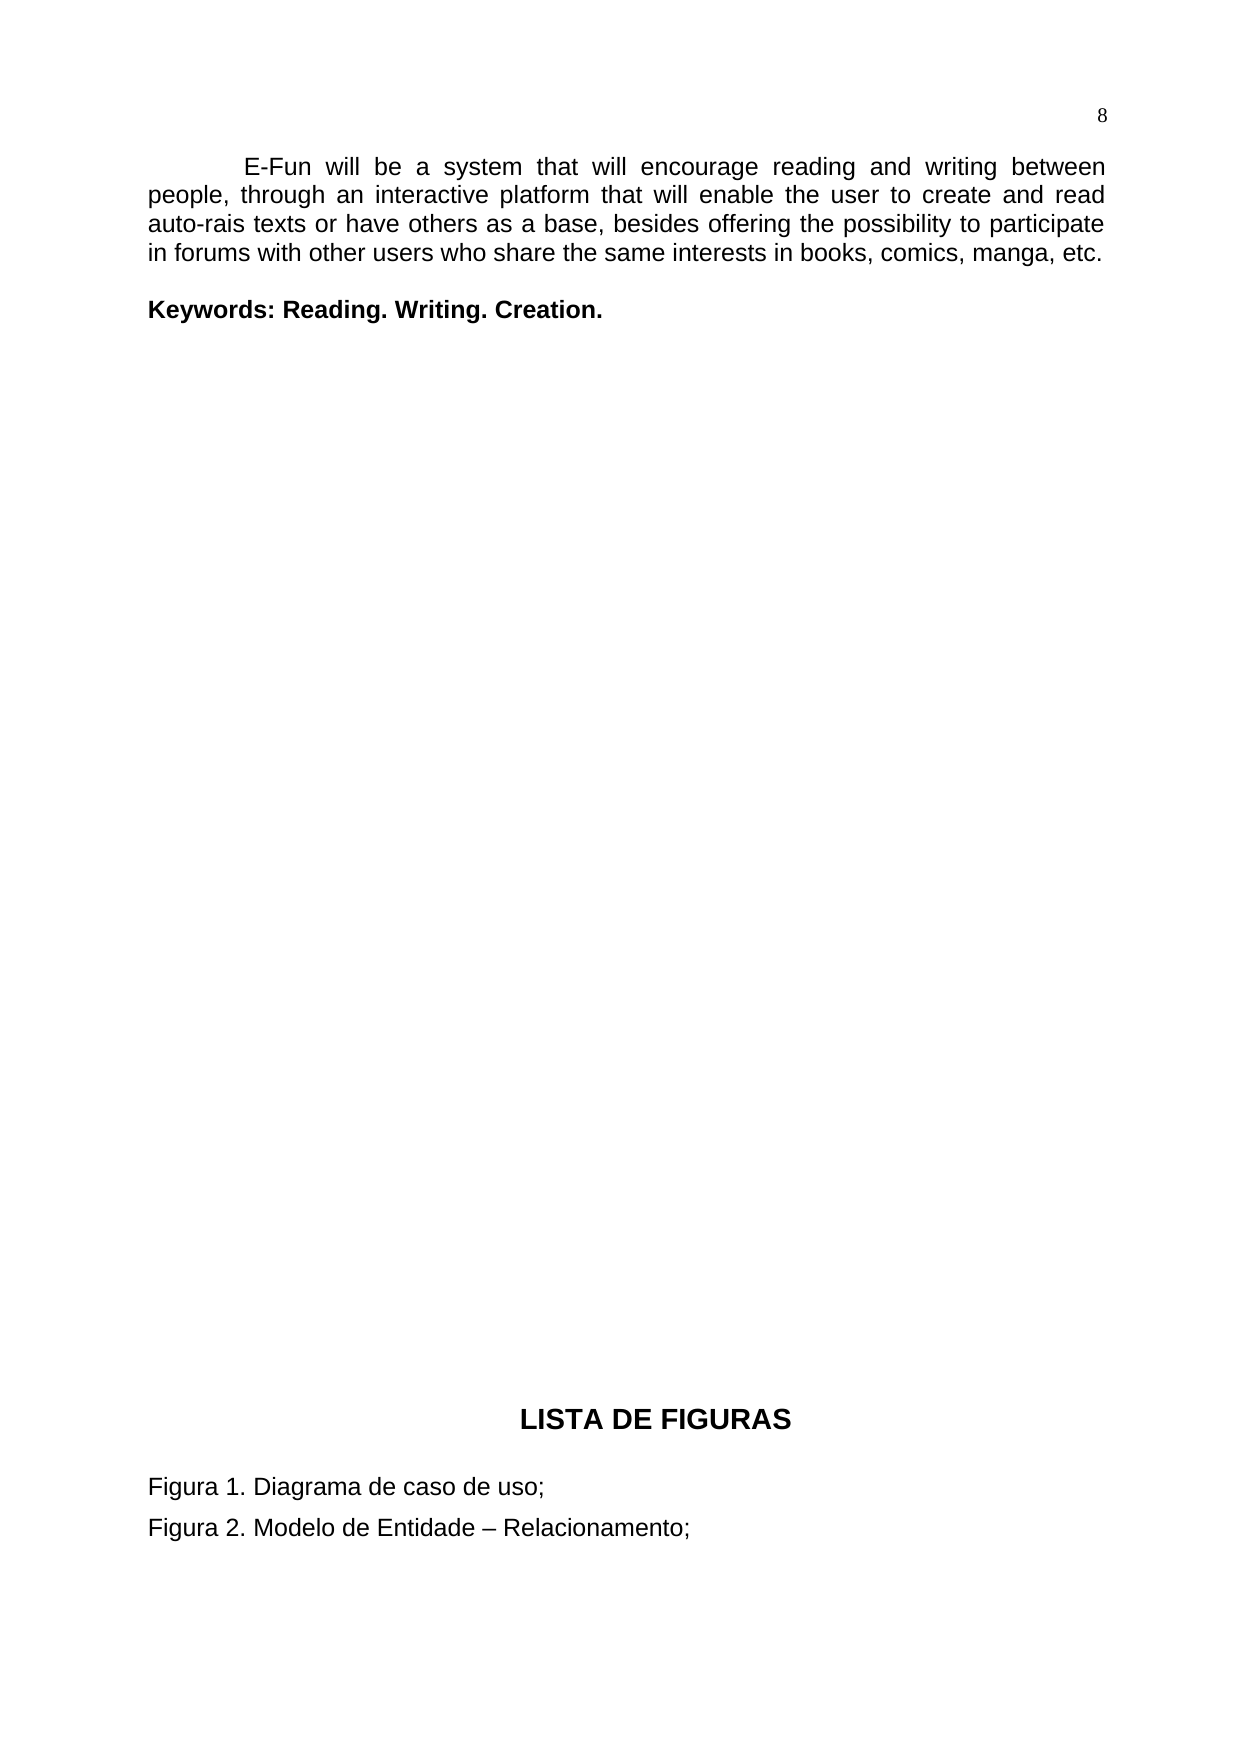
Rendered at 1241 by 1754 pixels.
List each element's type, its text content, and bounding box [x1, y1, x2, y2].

text Figura 2. Modelo de Entidade – Relacionamento; [148, 1513, 1107, 1542]
text LISTA DE FIGURAS [204, 1402, 1107, 1436]
text Figura 1. Diagrama de caso de uso; [148, 1472, 1107, 1501]
text Keywords: Reading. Writing. Creation. [148, 295, 1107, 324]
text E-Fun will be a system that will encourage reading and writing between people, through an interactive platform that will enable the user to create and read auto-rais texts or have others as a base, besides offering the possibility to participate in forums with other users who share the same interests in books, comics, manga, etc. [148, 151, 1107, 266]
